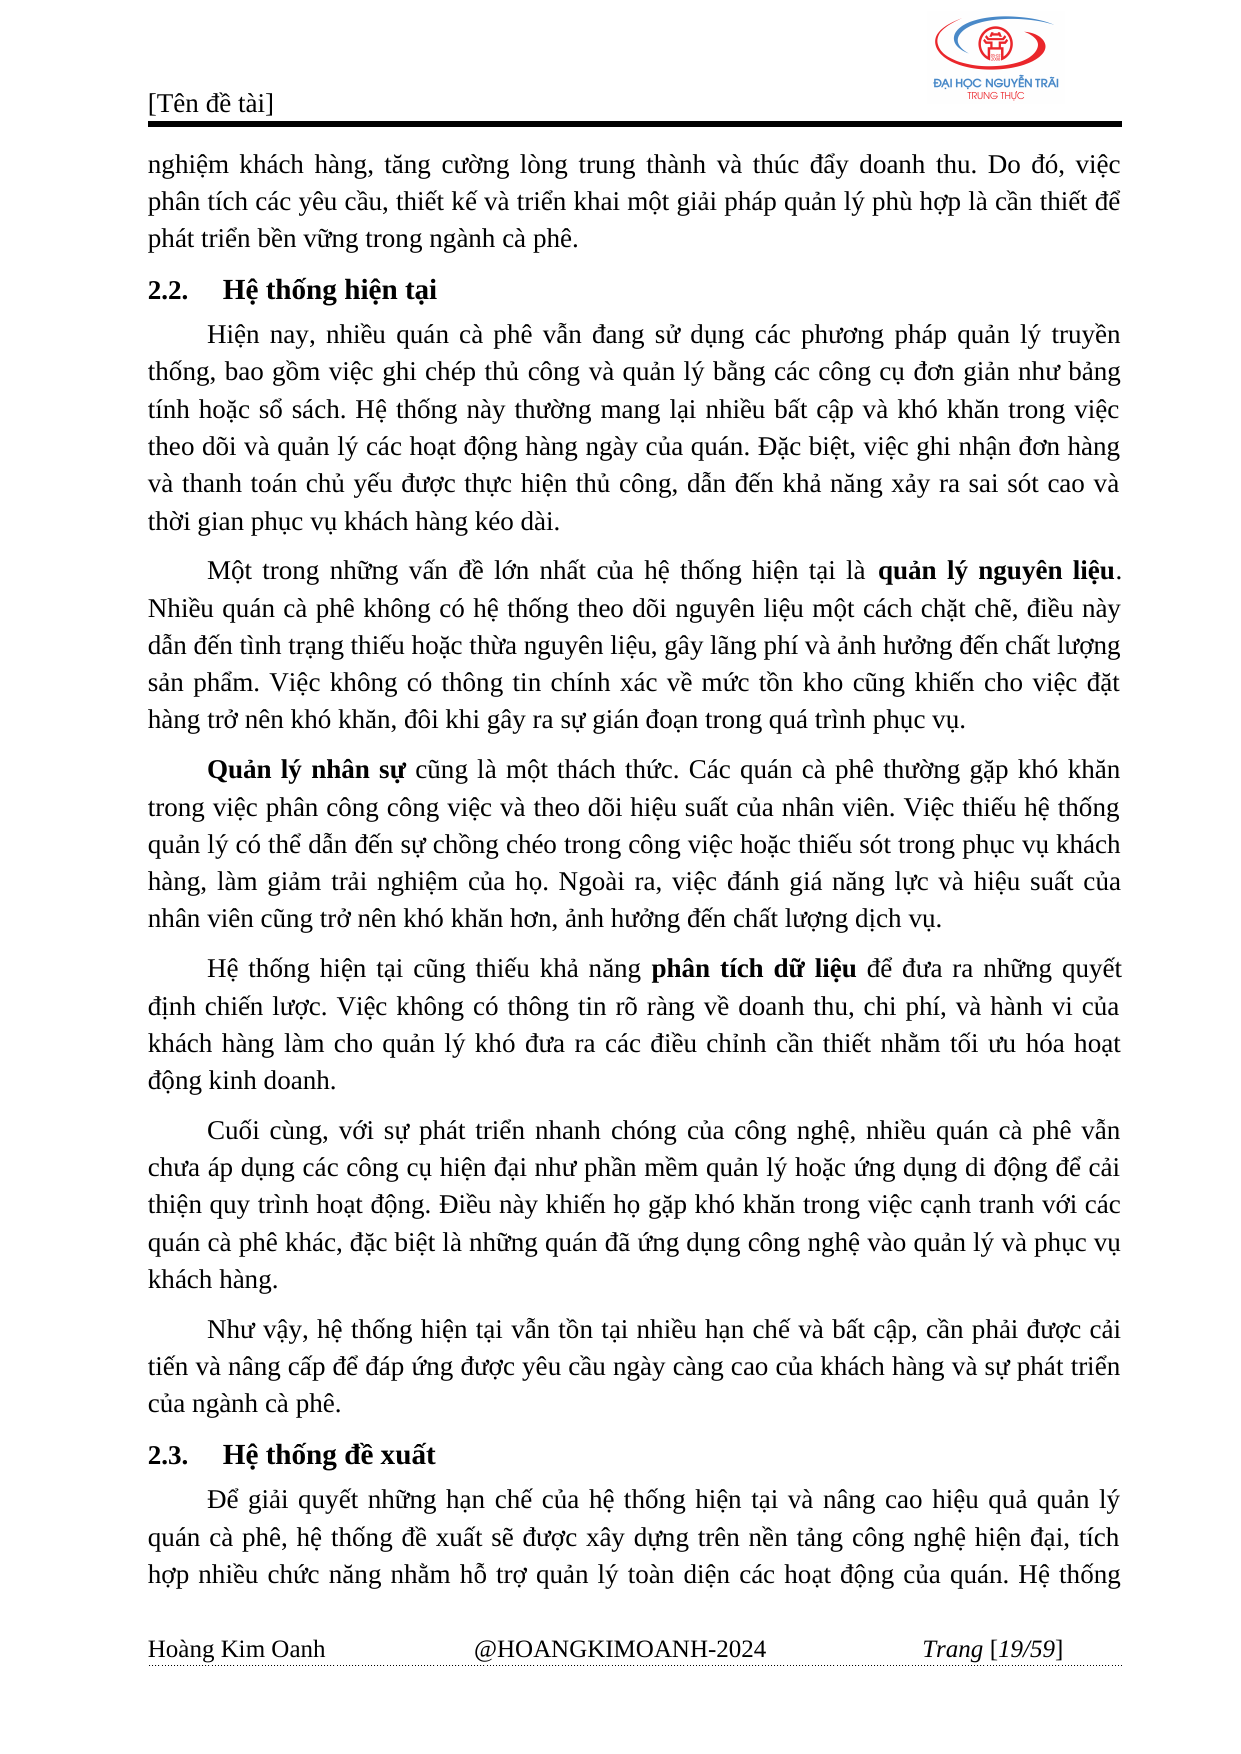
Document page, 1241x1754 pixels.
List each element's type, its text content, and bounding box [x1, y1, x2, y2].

text Như vậy, hệ thống hiện tại vẫn tồn tại nhiều hạn chế và bất cập, cần phải được cải tiến và nâng cấp để đáp ứng được yêu cầu ngày càng cao của khách hàng và sự phát triển của ngành cà phê. [148, 1313, 1122, 1419]
subtitle Hệ thống hiện tại [148, 272, 1122, 306]
text Một trong những vấn đề lớn nhất của hệ thống hiện tại là quản lý nguyên liệu. Nhiều quán cà phê không có hệ thống theo dõi nguyên liệu một cách chặt chẽ, điều này dẫn đến tình trạng thiếu hoặc thừa nguyên liệu, gây lãng phí và ảnh hưởng đến chất lượng sản phẩm. Việc không có thông tin chính xác về mức tồn kho cũng khiến cho việc đặt hàng trở nên khó khăn, đôi khi gây ra sự gián đoạn trong quá trình phục vụ. [148, 554, 1122, 735]
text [148, 1483, 1122, 1589]
text Hệ thống hiện tại cũng thiếu khả năng phân tích dữ liệu để đưa ra những quyết định chiến lược. Việc không có thông tin rõ ràng về doanh thu, chi phí, và hành vi của khách hàng làm cho quản lý khó đưa ra các điều chỉnh cần thiết nhằm tối ưu hóa hoạt động kinh doanh. [148, 952, 1122, 1095]
subtitle Hệ thống đề xuất [148, 1437, 1122, 1471]
text Quản lý nhân sự cũng là một thách thức. Các quán cà phê thường gặp khó khăn trong việc phân công công việc và theo dõi hiệu suất của nhân viên. Việc thiếu hệ thống quản lý có thể dẫn đến sự chồng chéo trong công việc hoặc thiếu sót trong phục vụ khách hàng, làm giảm trải nghiệm của họ. Ngoài ra, việc đánh giá năng lực và hiệu suất của nhân viên cũng trở nên khó khăn hơn, ảnh hưởng đến chất lượng dịch vụ. [148, 753, 1122, 934]
text Cuối cùng, với sự phát triển nhanh chóng của công nghệ, nhiều quán cà phê vẫn chưa áp dụng các công cụ hiện đại như phần mềm quản lý hoặc ứng dụng di động để cải thiện quy trình hoạt động. Điều này khiến họ gặp khó khăn trong việc cạnh tranh với các quán cà phê khác, đặc biệt là những quán đã ứng dụng công nghệ vào quản lý và phục vụ khách hàng. [148, 1114, 1122, 1294]
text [148, 148, 1122, 253]
picture [926, 11, 1065, 104]
text Hiện nay, nhiều quán cà phê vẫn đang sử dụng các phương pháp quản lý truyền thống, bao gồm việc ghi chép thủ công và quản lý bằng các công cụ đơn giản như bảng tính hoặc sổ sách. Hệ thống này thường mang lại nhiều bất cập và khó khăn trong việc theo dõi và quản lý các hoạt động hàng ngày của quán. Đặc biệt, việc ghi nhận đơn hàng và thanh toán chủ yếu được thực hiện thủ công, dẫn đến khả năng xảy ra sai sót cao và thời gian phục vụ khách hàng kéo dài. [148, 318, 1122, 536]
